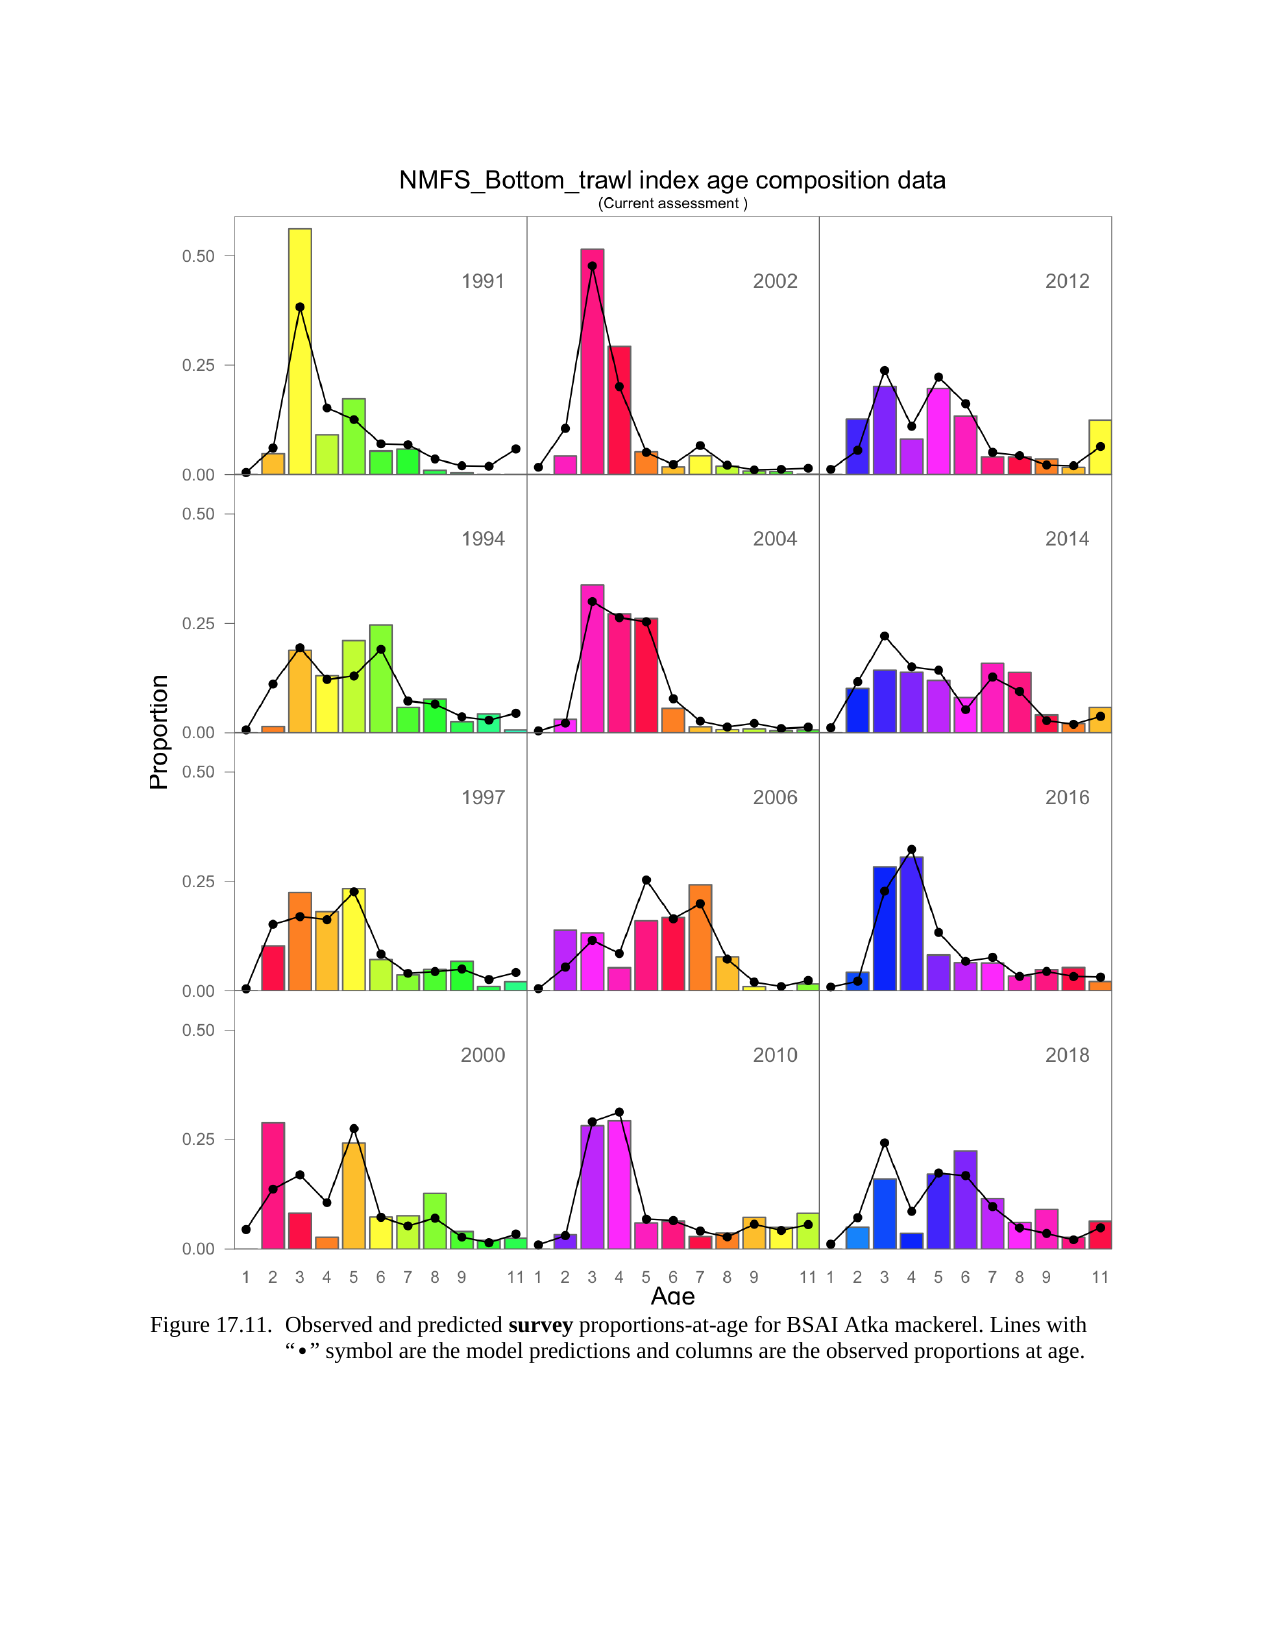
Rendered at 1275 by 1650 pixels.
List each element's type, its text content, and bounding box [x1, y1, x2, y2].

text Figure 17.11. Observed and predicted survey proportions-at-age for BSAI Atka mackerel. Lines with “∙” symbol are the model predictions and columns are the observed proportions at age. [150, 1311, 1125, 1363]
picture [150, 150, 1125, 1305]
